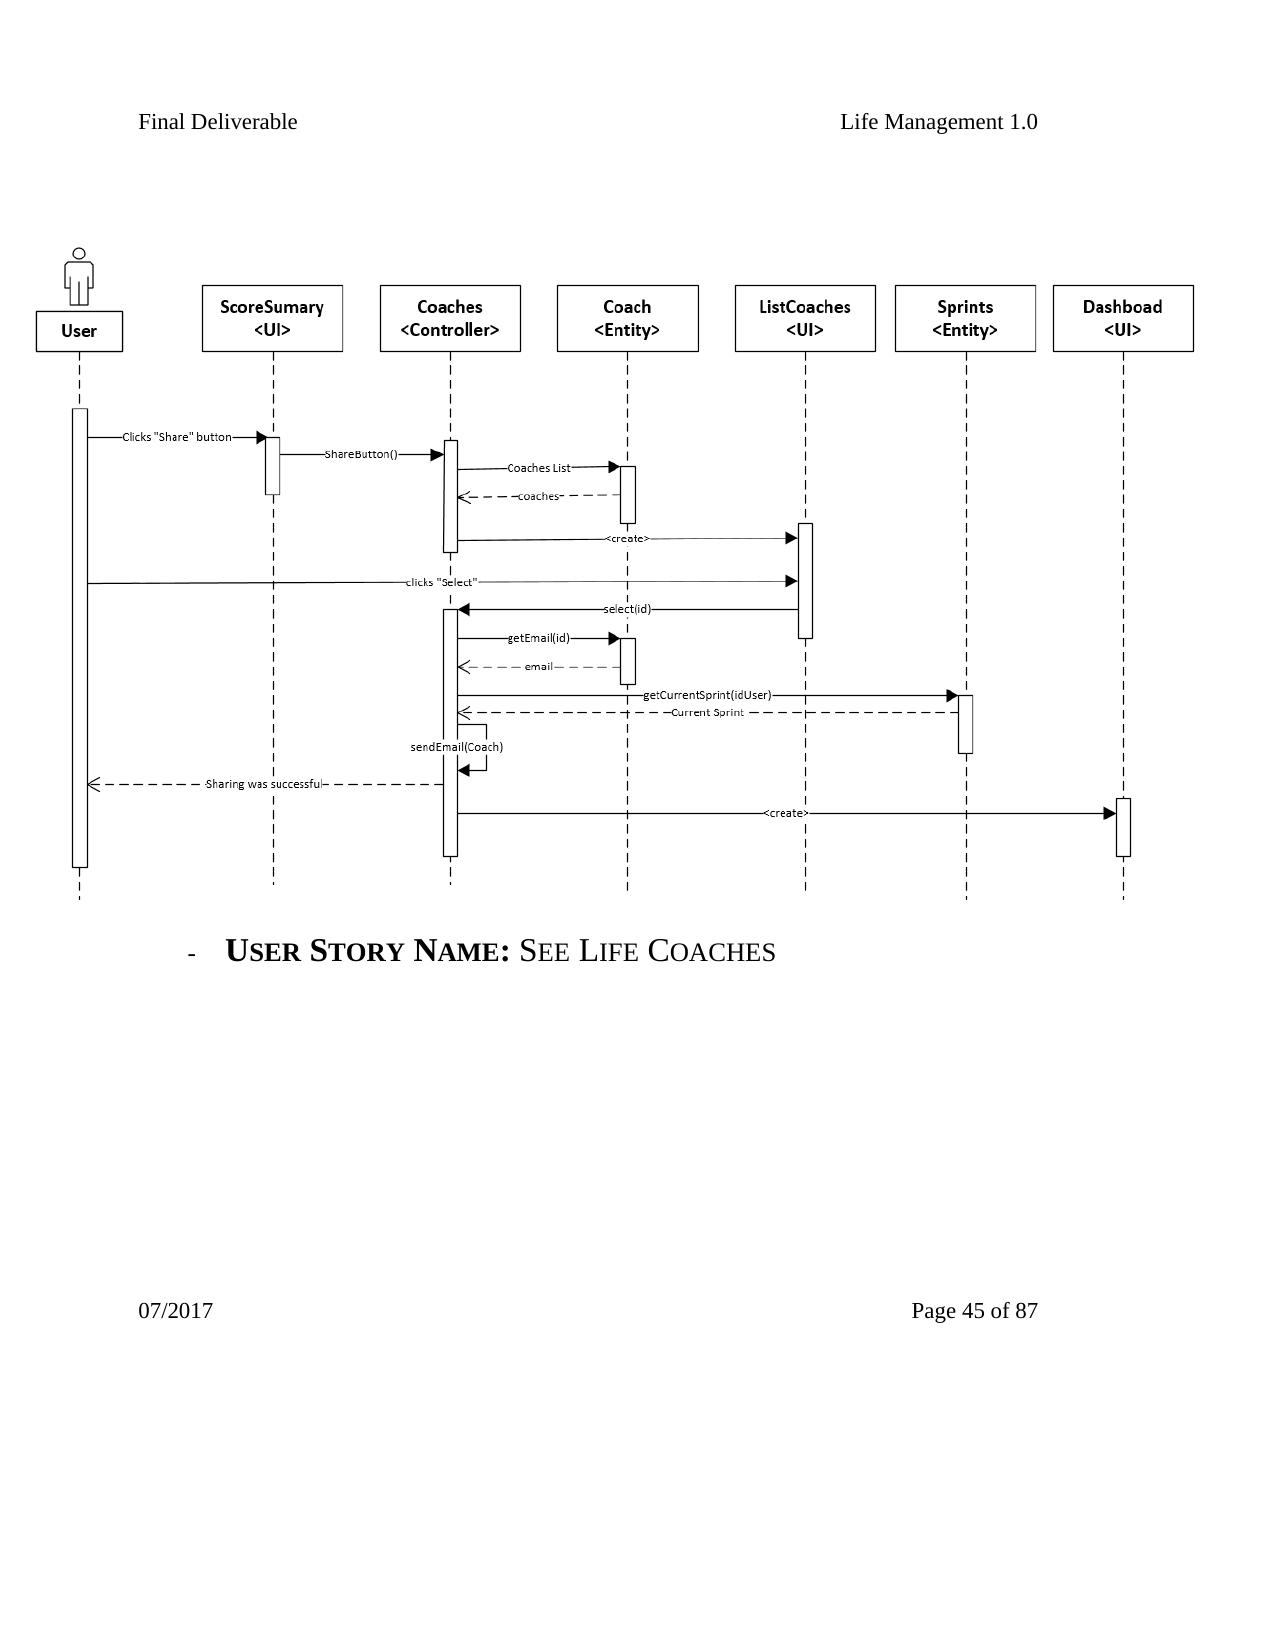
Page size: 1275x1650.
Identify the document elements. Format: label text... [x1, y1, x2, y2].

picture [28, 235, 1203, 906]
list User Story Name: See Life Coaches [187, 931, 1125, 969]
